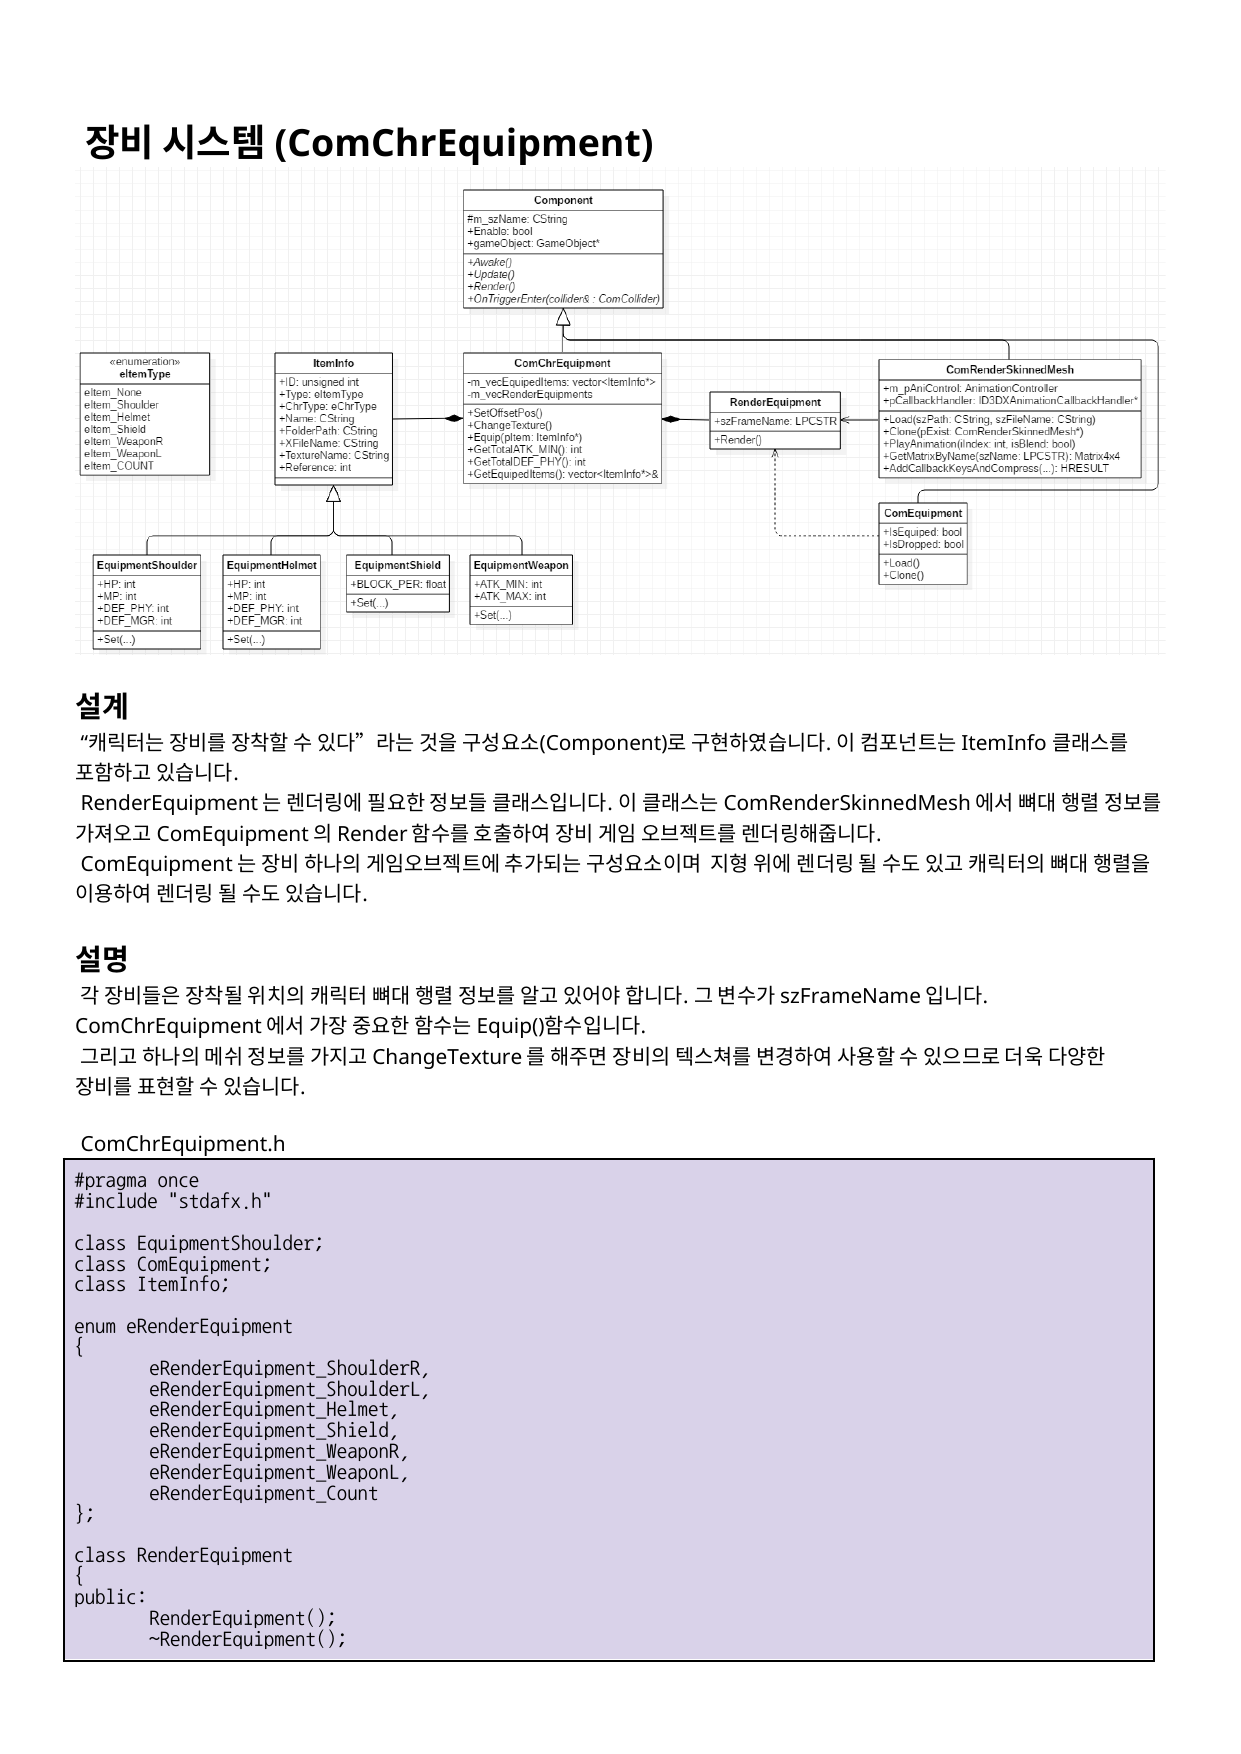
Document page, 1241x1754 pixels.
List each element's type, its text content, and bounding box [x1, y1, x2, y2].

text RenderEquipment는 렌더링에 필요한 정보들 클래스입니다. 이 클래스는 ComRenderSkinnedMesh에서 뼈대 행렬 정보를 가져오고 ComEquipment의 Render함수를 호출하여 장비 게임 오브젝트를 렌더링해줍니다. [75, 787, 1165, 847]
text 그리고 하나의 메쉬 정보를 가지고 ChangeTexture를 해주면 장비의 텍스쳐를 변경하여 사용할 수 있으므로 더욱 다양한 장비를 표현할 수 있습니다. [75, 1040, 1165, 1101]
text ComEquipment는 장비 하나의 게임오브젝트에 추가되는 구성요소이며 지형 위에 렌더링 될 수도 있고 캐릭터의 뼈대 행렬을 이용하여 렌더링 될 수도 있습니다. [75, 847, 1165, 908]
subtitle 설계 [75, 684, 1165, 726]
picture [75, 167, 1166, 655]
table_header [65, 1160, 1153, 1659]
subtitle 장비 시스템 (ComChrEquipment) [75, 112, 1165, 167]
subtitle 설명 [75, 937, 1165, 979]
text “캐릭터는 장비를 장착할 수 있다”라는 것을 구성요소(Component)로 구현하였습니다. 이 컴포넌트는 ItemInfo 클래스를 포함하고 있습니다. [75, 726, 1165, 787]
text ComChrEquipment.h [75, 1129, 1165, 1157]
text 각 장비들은 장착될 위치의 캐릭터 뼈대 행렬 정보를 알고 있어야 합니다. 그 변수가 szFrameName입니다. ComChrEquipment에서 가장 중요한 함수는 Equip()함수입니다. [75, 979, 1165, 1040]
